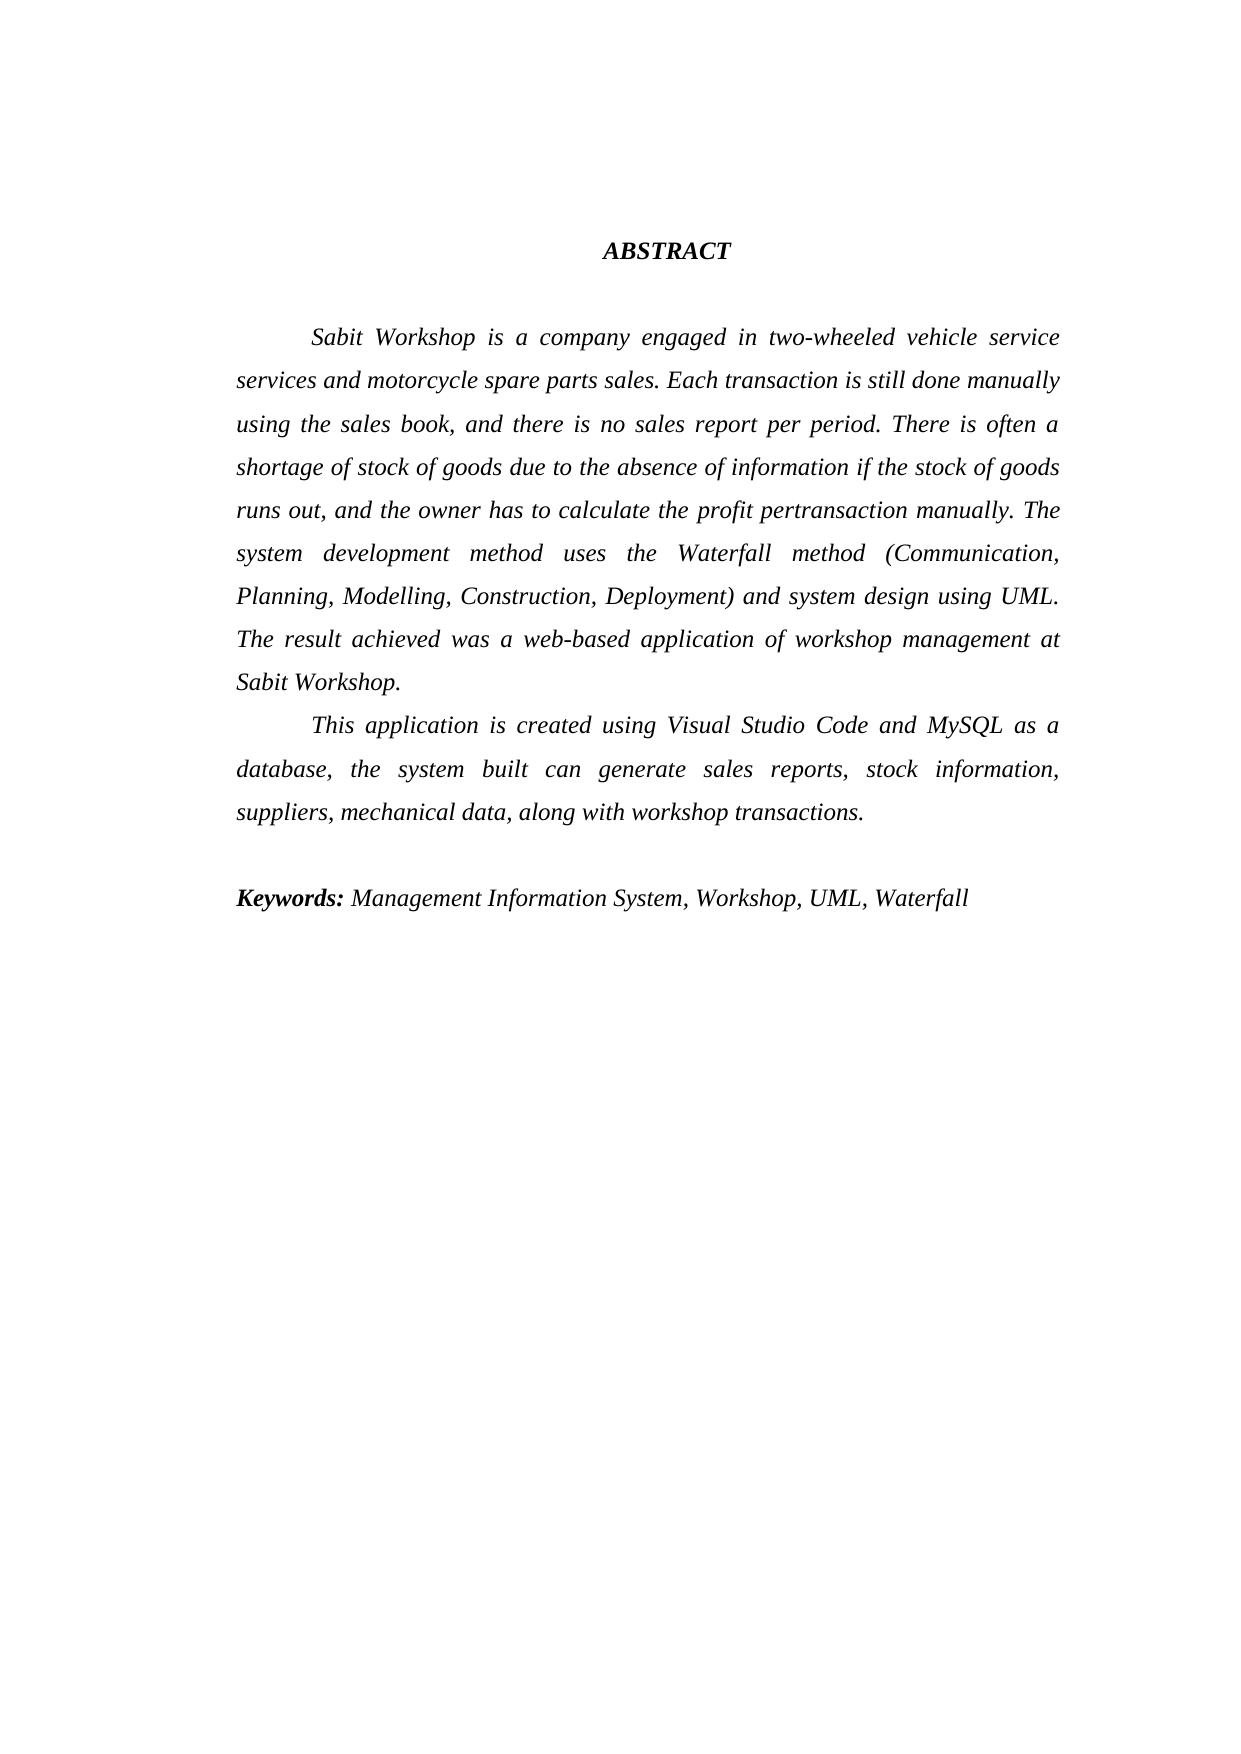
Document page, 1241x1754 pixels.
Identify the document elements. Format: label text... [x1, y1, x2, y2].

text Sabit Workshop is a company engaged in two-wheeled vehicle service services and motorcycle spare parts sales. Each transaction is still done manually using the sales book, and there is no sales report per period. There is often a shortage of stock of goods due to the absence of information if the stock of goods runs out, and the owner has to calculate the profit pertransaction manually. The system development method uses the Waterfall method (Communication, Planning, Modelling, Construction, Deployment) and system design using UML. The result achieved was a web-based application of workshop management at Sabit Workshop. [236, 322, 1063, 696]
text This application is created using Visual Studio Code and MySQL as a database, the system built can generate sales reports, stock information, suppliers, mechanical data, along with workshop transactions. [236, 711, 1063, 826]
text Keywords: Management Information System, Workshop, UML, Waterfall [236, 883, 1063, 912]
subtitle ABSTRACT [273, 236, 1063, 265]
